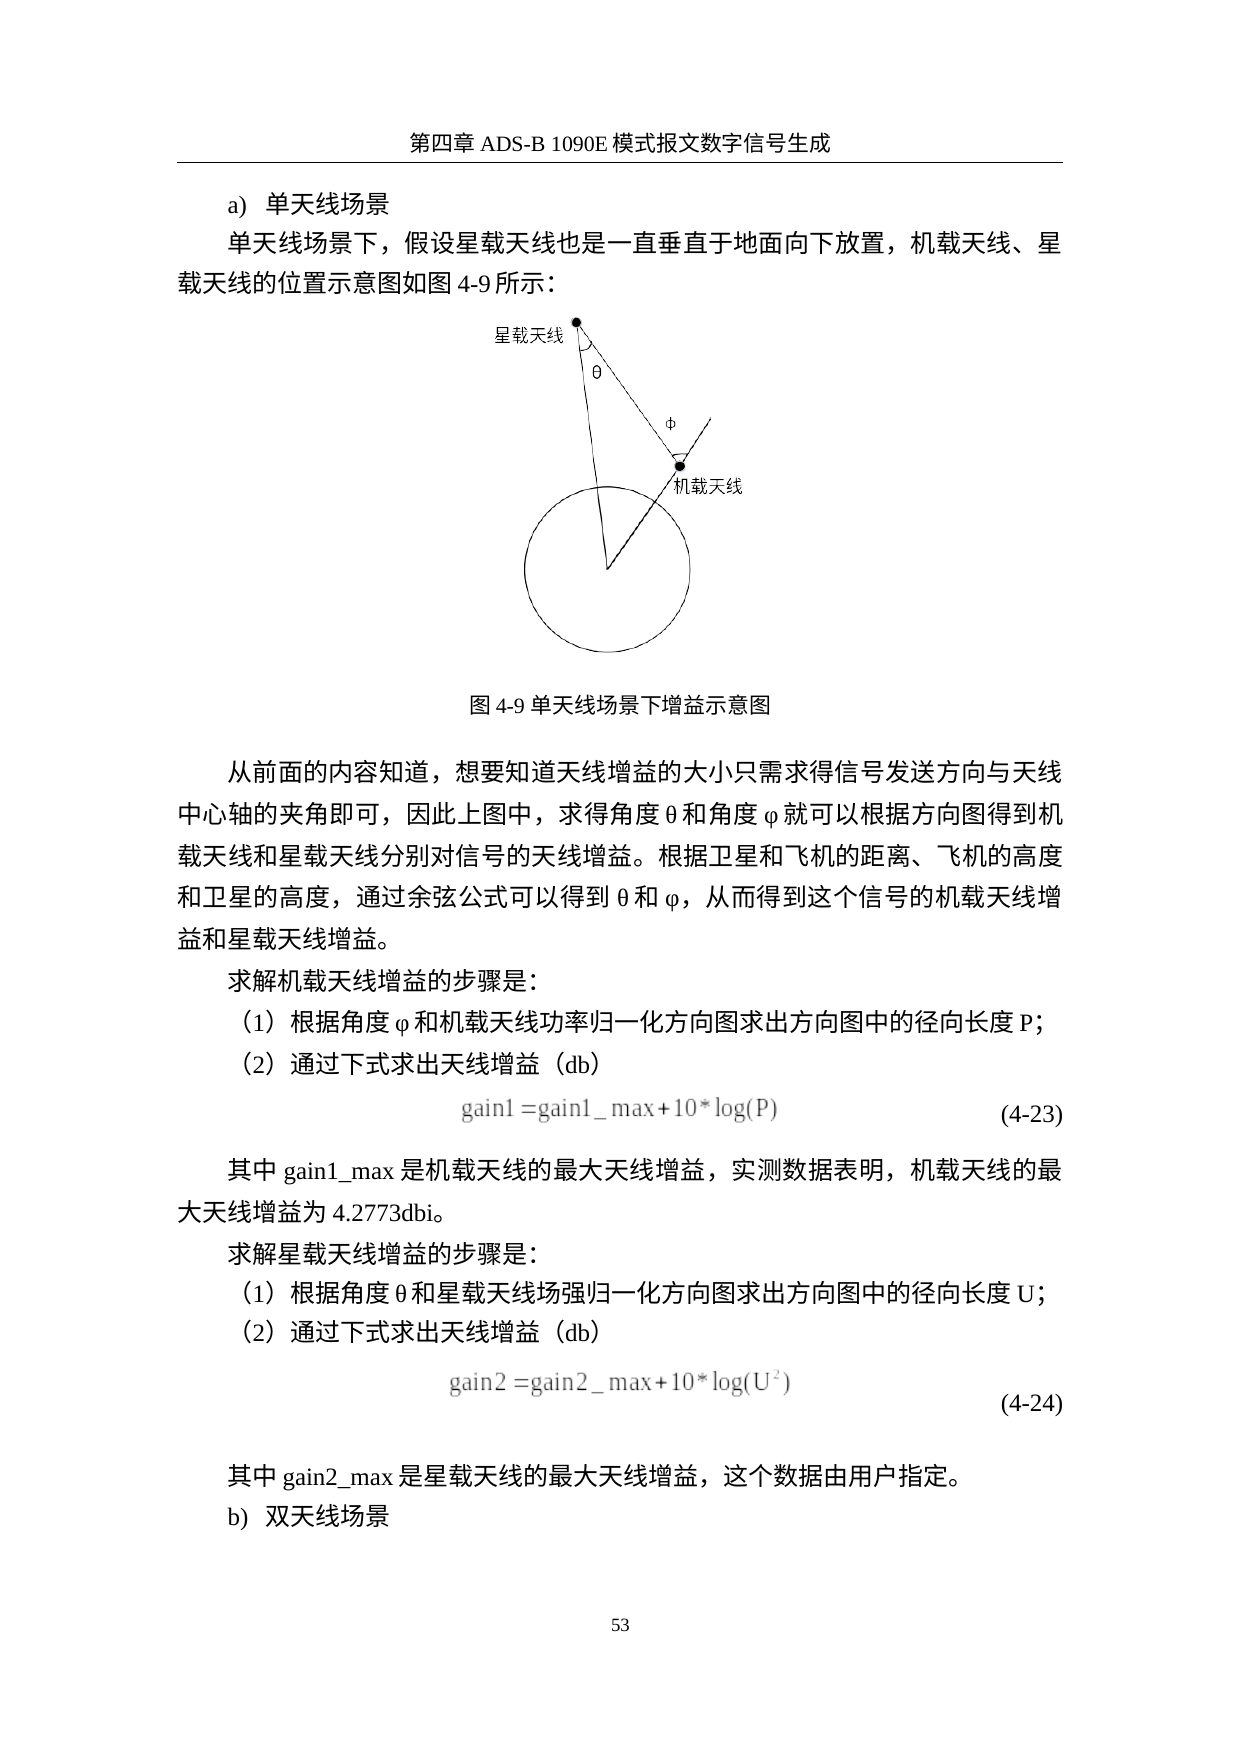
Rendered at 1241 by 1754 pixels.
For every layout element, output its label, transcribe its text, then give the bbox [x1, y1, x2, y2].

list 双天线场景 [227, 1495, 1063, 1534]
text （2）通过下式求出天线增益（db） [227, 1311, 1063, 1351]
text (4-24) [177, 1363, 1063, 1443]
list 单天线场景 [227, 182, 1063, 222]
text 求解星载天线增益的步骤是： [177, 1230, 1063, 1271]
list 单天线场景下，假设星载天线也是一直垂直于地面向下放置，机载天线、星载天线的位置示意图如图4-9所示： [177, 222, 1063, 301]
text 其中gain2_max是星载天线的最大天线增益，这个数据由用户指定。 [177, 1455, 1063, 1495]
text （1）根据角度φ和机载天线功率归一化方向图求出方向图中的径向长度P； [177, 998, 1063, 1040]
text （2）通过下式求出天线增益（db） [177, 1040, 1063, 1082]
text （1）根据角度θ和星载天线场强归一化方向图求出方向图中的径向长度U； [227, 1271, 1063, 1311]
text 其中gain1_max是机载天线的最大天线增益，实测数据表明，机载天线的最大天线增益为4.2773dbi。 [177, 1146, 1063, 1230]
text 求解机载天线增益的步骤是： [177, 957, 1063, 998]
text (4-23) [177, 1094, 1063, 1134]
text 图4-9 单天线场景下增益示意图 [177, 684, 1063, 723]
text 从前面的内容知道，想要知道天线增益的大小只需求得信号发送方向与天线中心轴的夹角即可，因此上图中，求得角度θ和角度φ就可以根据方向图得到机载天线和星载天线分别对信号的天线增益。根据卫星和飞机的距离、飞机的高度和卫星的高度，通过余弦公式可以得到θ和φ，从而得到这个信号的机载天线增益和星载天线增益。 [177, 748, 1063, 957]
